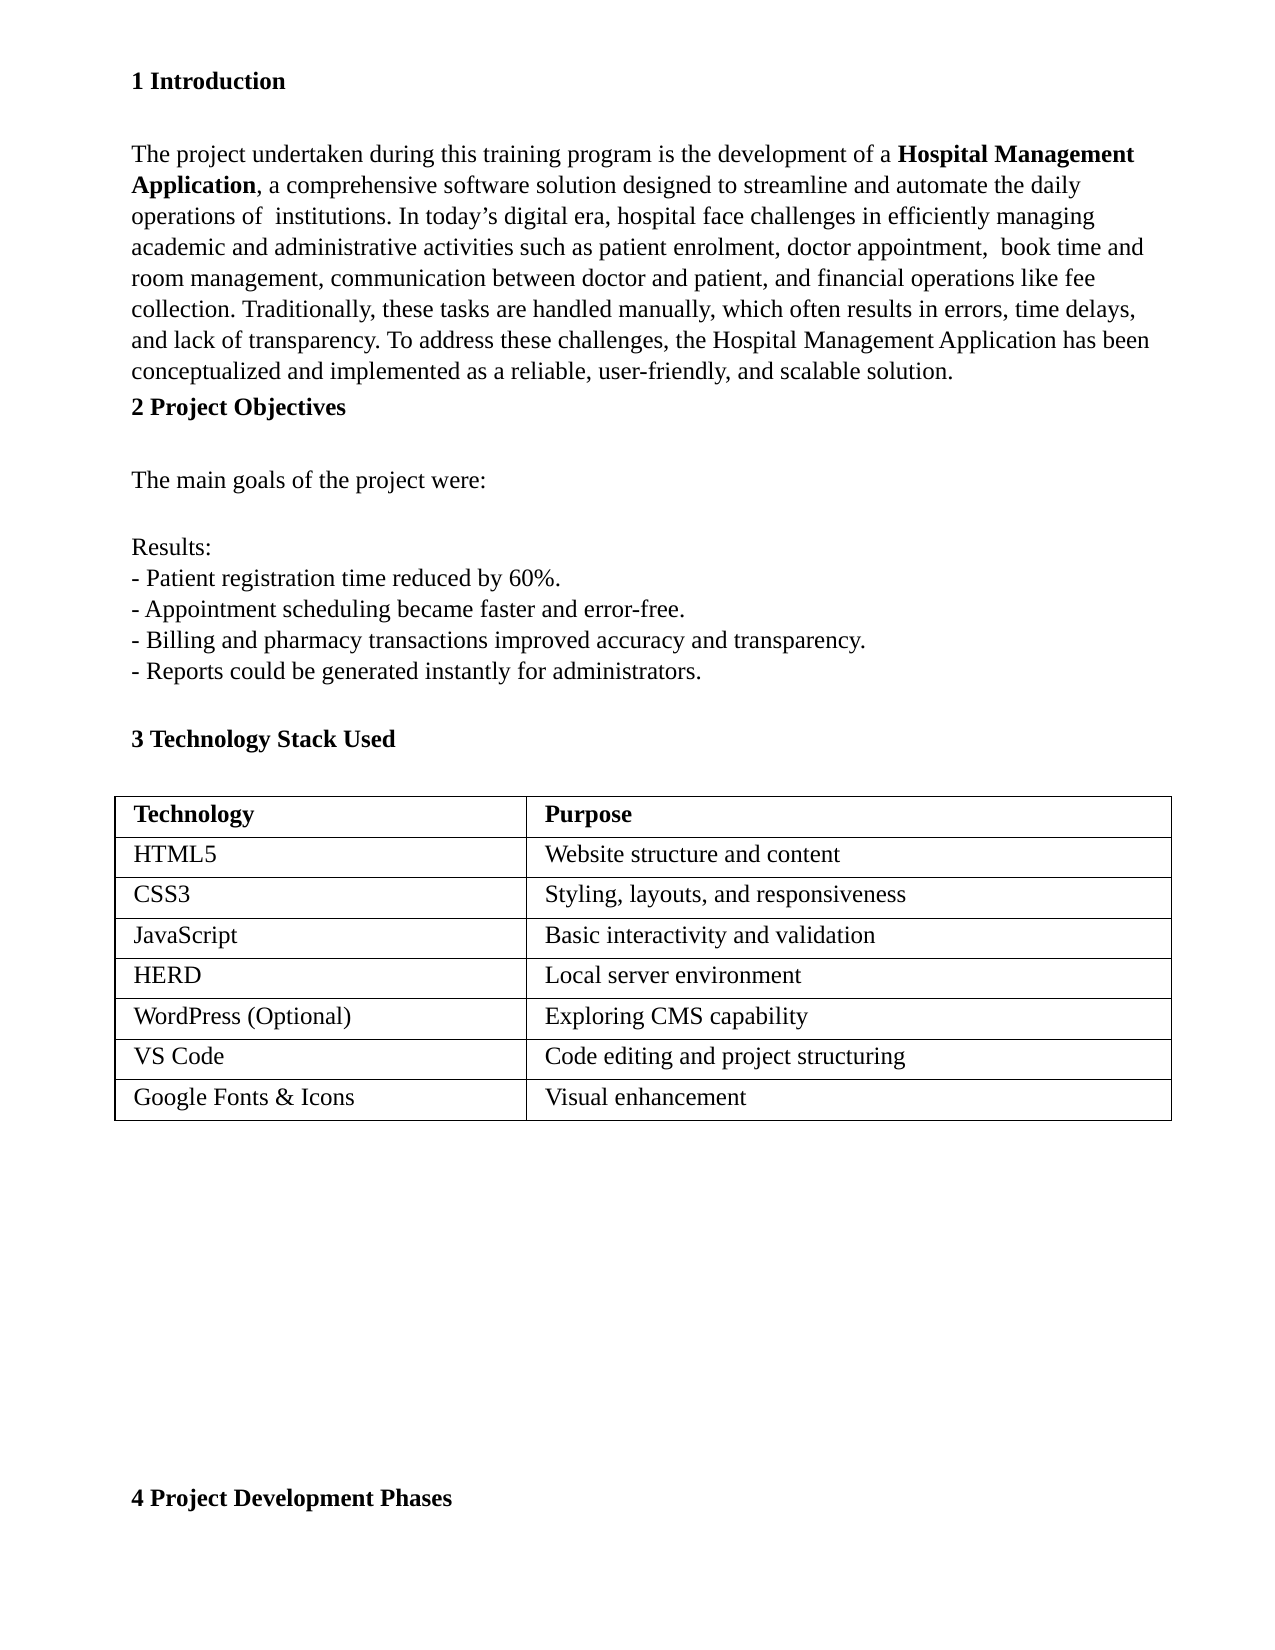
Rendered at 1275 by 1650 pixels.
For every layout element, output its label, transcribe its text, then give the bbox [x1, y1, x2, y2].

table_cell Visual enhancement [527, 1080, 1171, 1119]
text Results: - Patient registration time reduced by 60%. - Appointment scheduling became faster and error-free. - Billing and pharmacy transactions improved accuracy and transparency. - Reports could be generated instantly for administrators. [131, 501, 1153, 685]
text 1 Introduction [131, 66, 1153, 95]
text The project undertaken during this training program is the development of a Hospital Management Application, a comprehensive software solution designed to streamline and automate the daily operations of institutions. In today’s digital era, hospital face challenges in efficiently managing academic and administrative activities such as patient enrolment, doctor appointment, book time and room management, communication between doctor and patient, and financial operations like fee collection. Traditionally, these tasks are handled manually, which often results in errors, time delays, and lack of transparency. To address these challenges, the Hospital Management Application has been conceptualized and implemented as a reliable, user-friendly, and scalable solution. [131, 139, 1153, 385]
table_cell Code editing and project structuring [527, 1040, 1171, 1079]
table_cell JavaScript [116, 919, 526, 958]
table_cell Website structure and content [527, 838, 1171, 877]
table_cell HTML5 [116, 838, 526, 877]
table_cell Local server environment [527, 959, 1171, 998]
text 2 Project Objectives [131, 392, 1153, 421]
table_header Technology [116, 797, 526, 837]
table_cell Google Fonts & Icons [116, 1080, 526, 1119]
table_header Purpose [527, 797, 1171, 837]
table_cell Basic interactivity and validation [527, 919, 1171, 958]
text 4 Project Development Phases [131, 1483, 1153, 1512]
table_cell Exploring CMS capability [527, 999, 1171, 1039]
table_cell HERD [116, 959, 526, 998]
table_cell WordPress (Optional) [116, 999, 526, 1039]
table_cell Styling, layouts, and responsiveness [527, 878, 1171, 917]
text The main goals of the project were: [131, 465, 1153, 494]
table_cell CSS3 [116, 878, 526, 917]
table_cell VS Code [116, 1040, 526, 1079]
text 3 Technology Stack Used [131, 693, 1153, 752]
